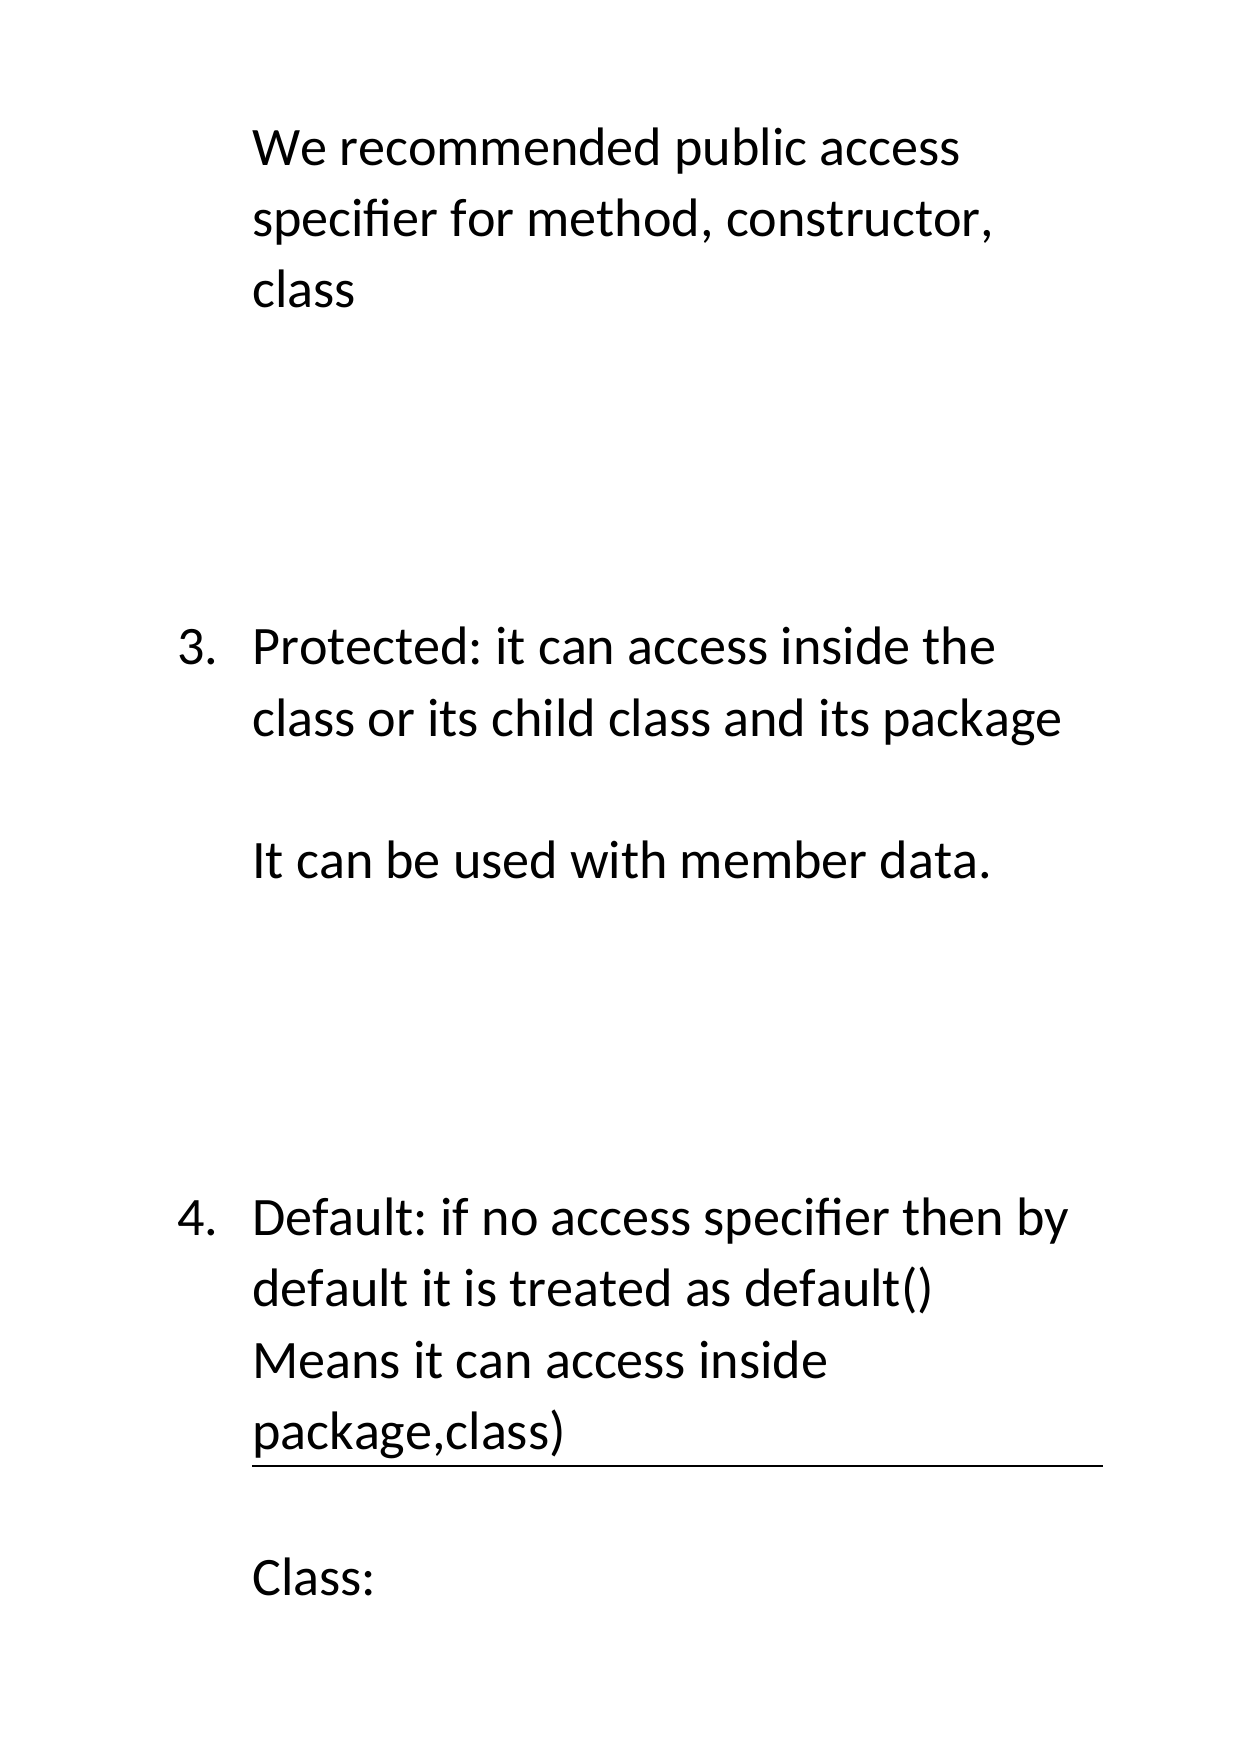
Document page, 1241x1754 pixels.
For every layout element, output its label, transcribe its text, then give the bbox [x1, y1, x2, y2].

text It can be used with member data. [252, 826, 1103, 892]
text Class: [252, 1543, 1103, 1609]
list Protected: it can access inside the class or its child class and its package [177, 612, 1103, 749]
text Means it can access inside package,class) [252, 1326, 1103, 1465]
text We recommended public access specifier for method, constructor, class [252, 112, 1103, 321]
list Default: if no access specifier then by default it is treated as default() [177, 1183, 1103, 1320]
